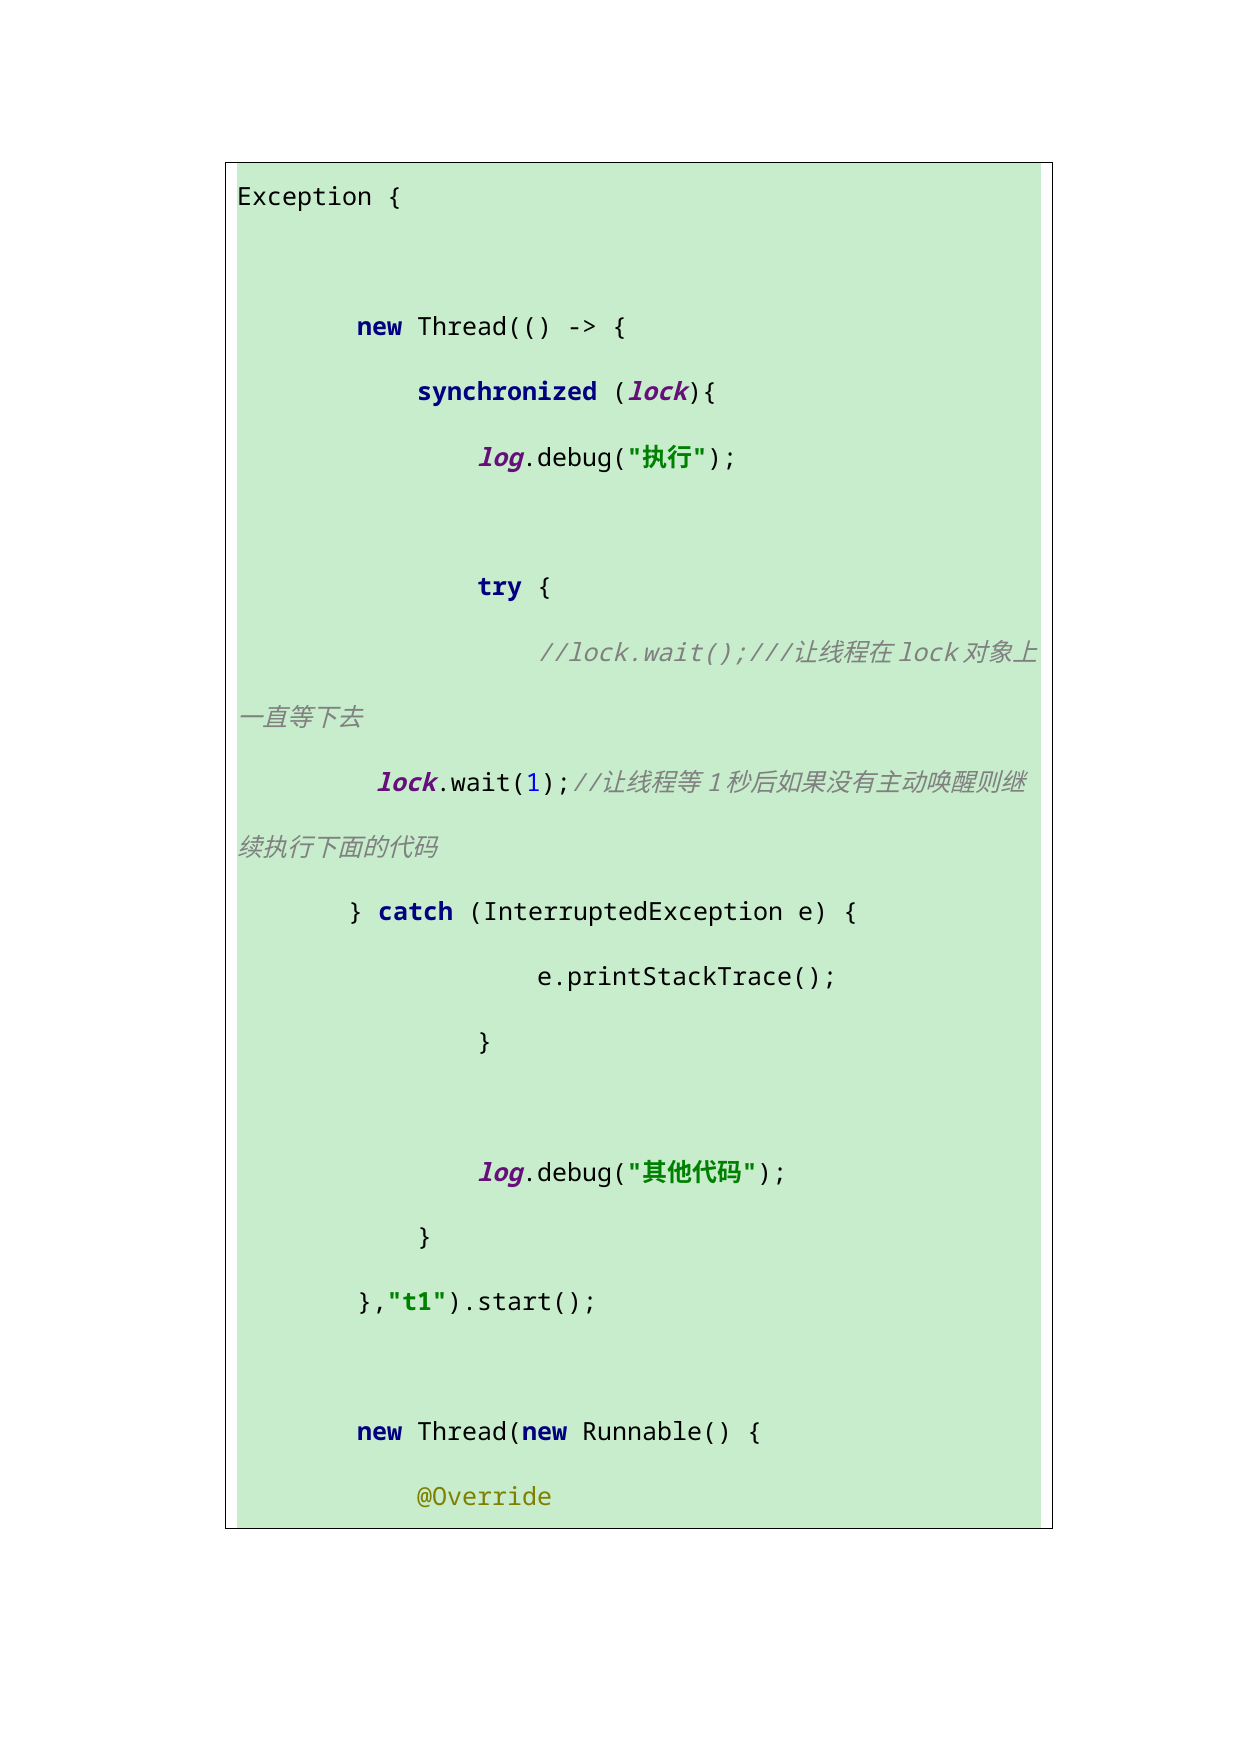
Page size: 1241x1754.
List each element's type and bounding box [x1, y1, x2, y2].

table_header [226, 163, 237, 1528]
table_header [1041, 163, 1052, 1528]
